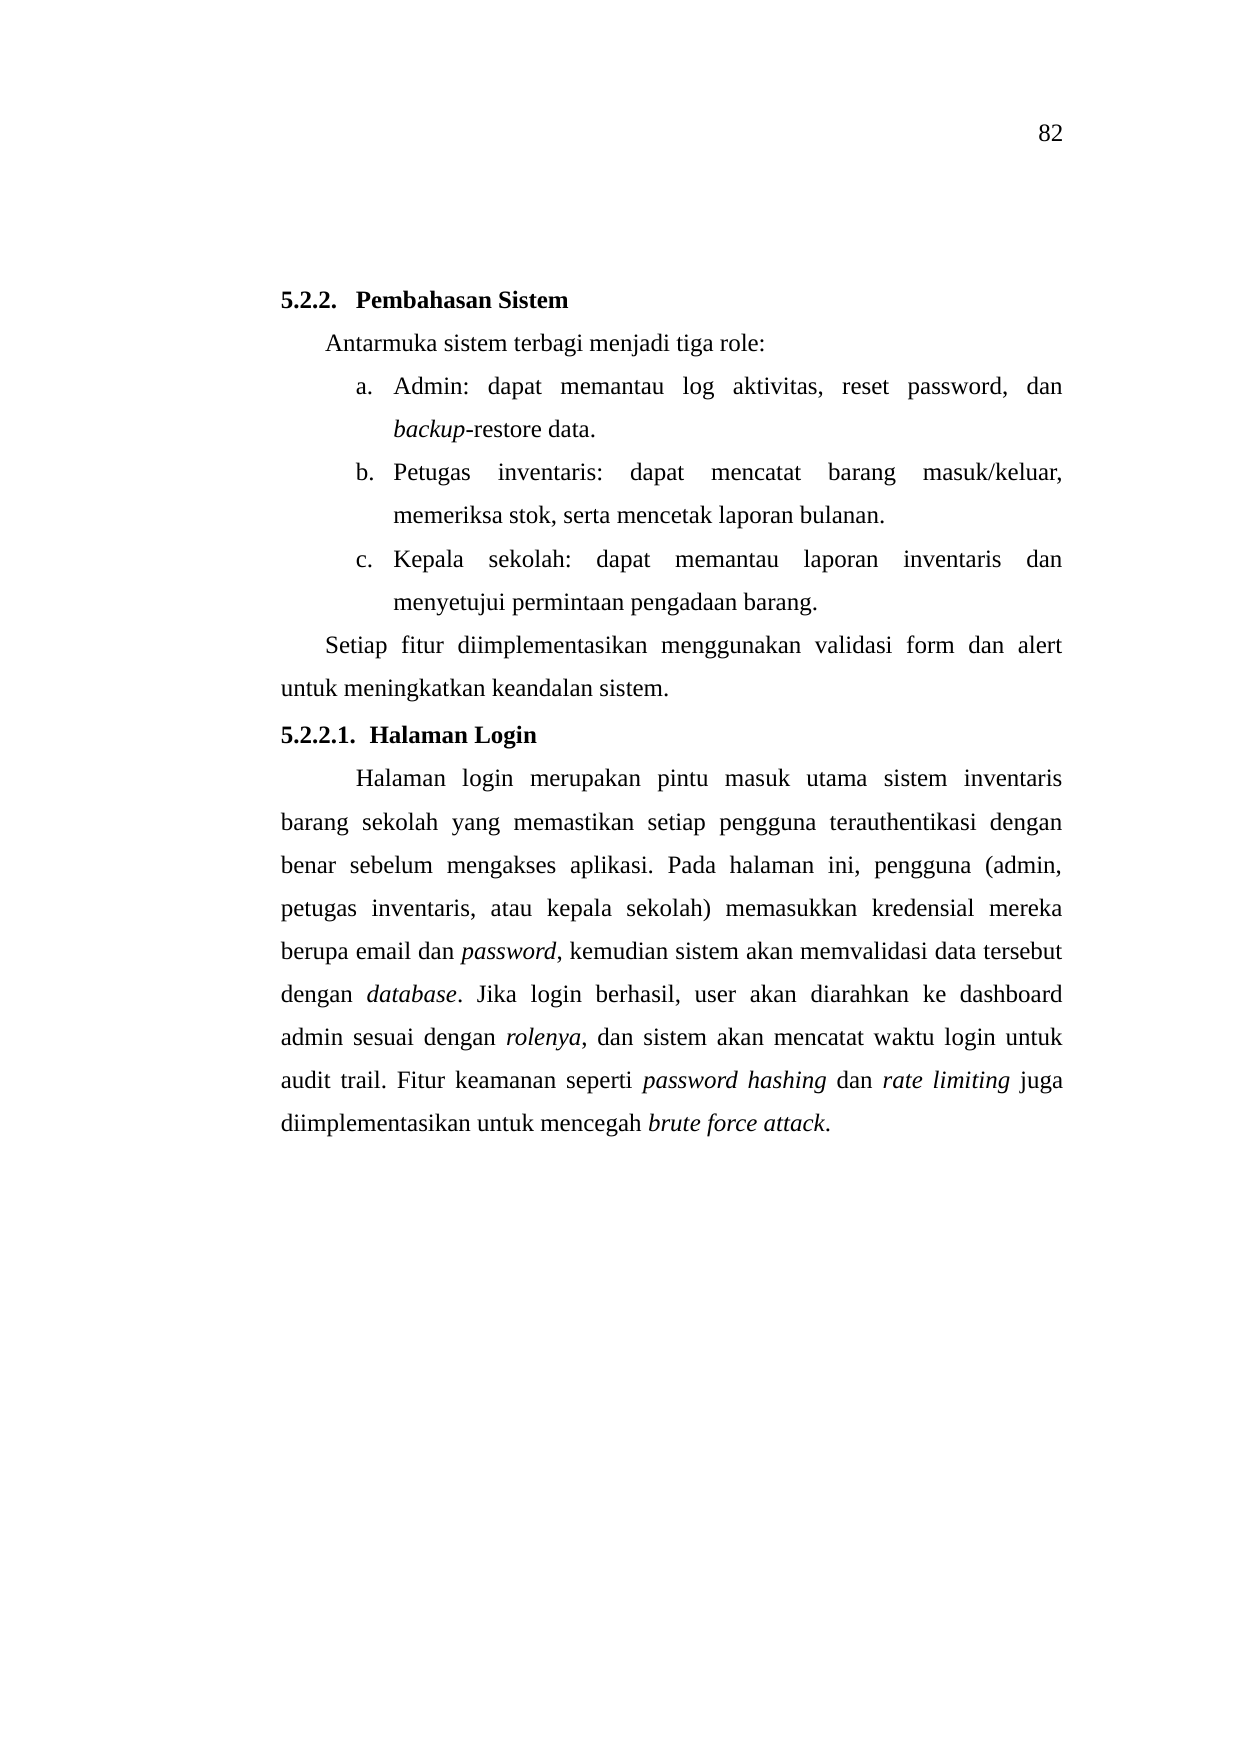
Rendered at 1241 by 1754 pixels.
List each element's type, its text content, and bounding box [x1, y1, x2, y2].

list Kepala sekolah: dapat memantau laporan inventaris dan menyetujui permintaan pengadaan barang. [356, 544, 1063, 616]
subtitle Halaman Login [281, 720, 1063, 749]
text Antarmuka sistem terbagi menjadi tiga role: [281, 328, 1063, 357]
text Setiap fitur diimplementasikan menggunakan validasi form dan alert untuk meningkatkan keandalan sistem. [281, 630, 1063, 702]
text Halaman login merupakan pintu masuk utama sistem inventaris barang sekolah yang memastikan setiap pengguna terauthentikasi dengan benar sebelum mengakses aplikasi. Pada halaman ini, pengguna (admin, petugas inventaris, atau kepala sekolah) memasukkan kredensial mereka berupa email dan password, kemudian sistem akan memvalidasi data tersebut dengan database. Jika login berhasil, user akan diarahkan ke dashboard admin sesuai dengan rolenya, dan sistem akan mencatat waktu login untuk audit trail. Fitur keamanan seperti password hashing dan rate limiting juga diimplementasikan untuk mencegah brute force attack. [281, 763, 1063, 1137]
subtitle Pembahasan Sistem [281, 285, 1063, 314]
list Petugas inventaris: dapat mencatat barang masuk/keluar, memeriksa stok, serta mencetak laporan bulanan. [356, 457, 1063, 529]
list Admin: dapat memantau log aktivitas, reset password, dan backup-restore data. [356, 371, 1063, 443]
